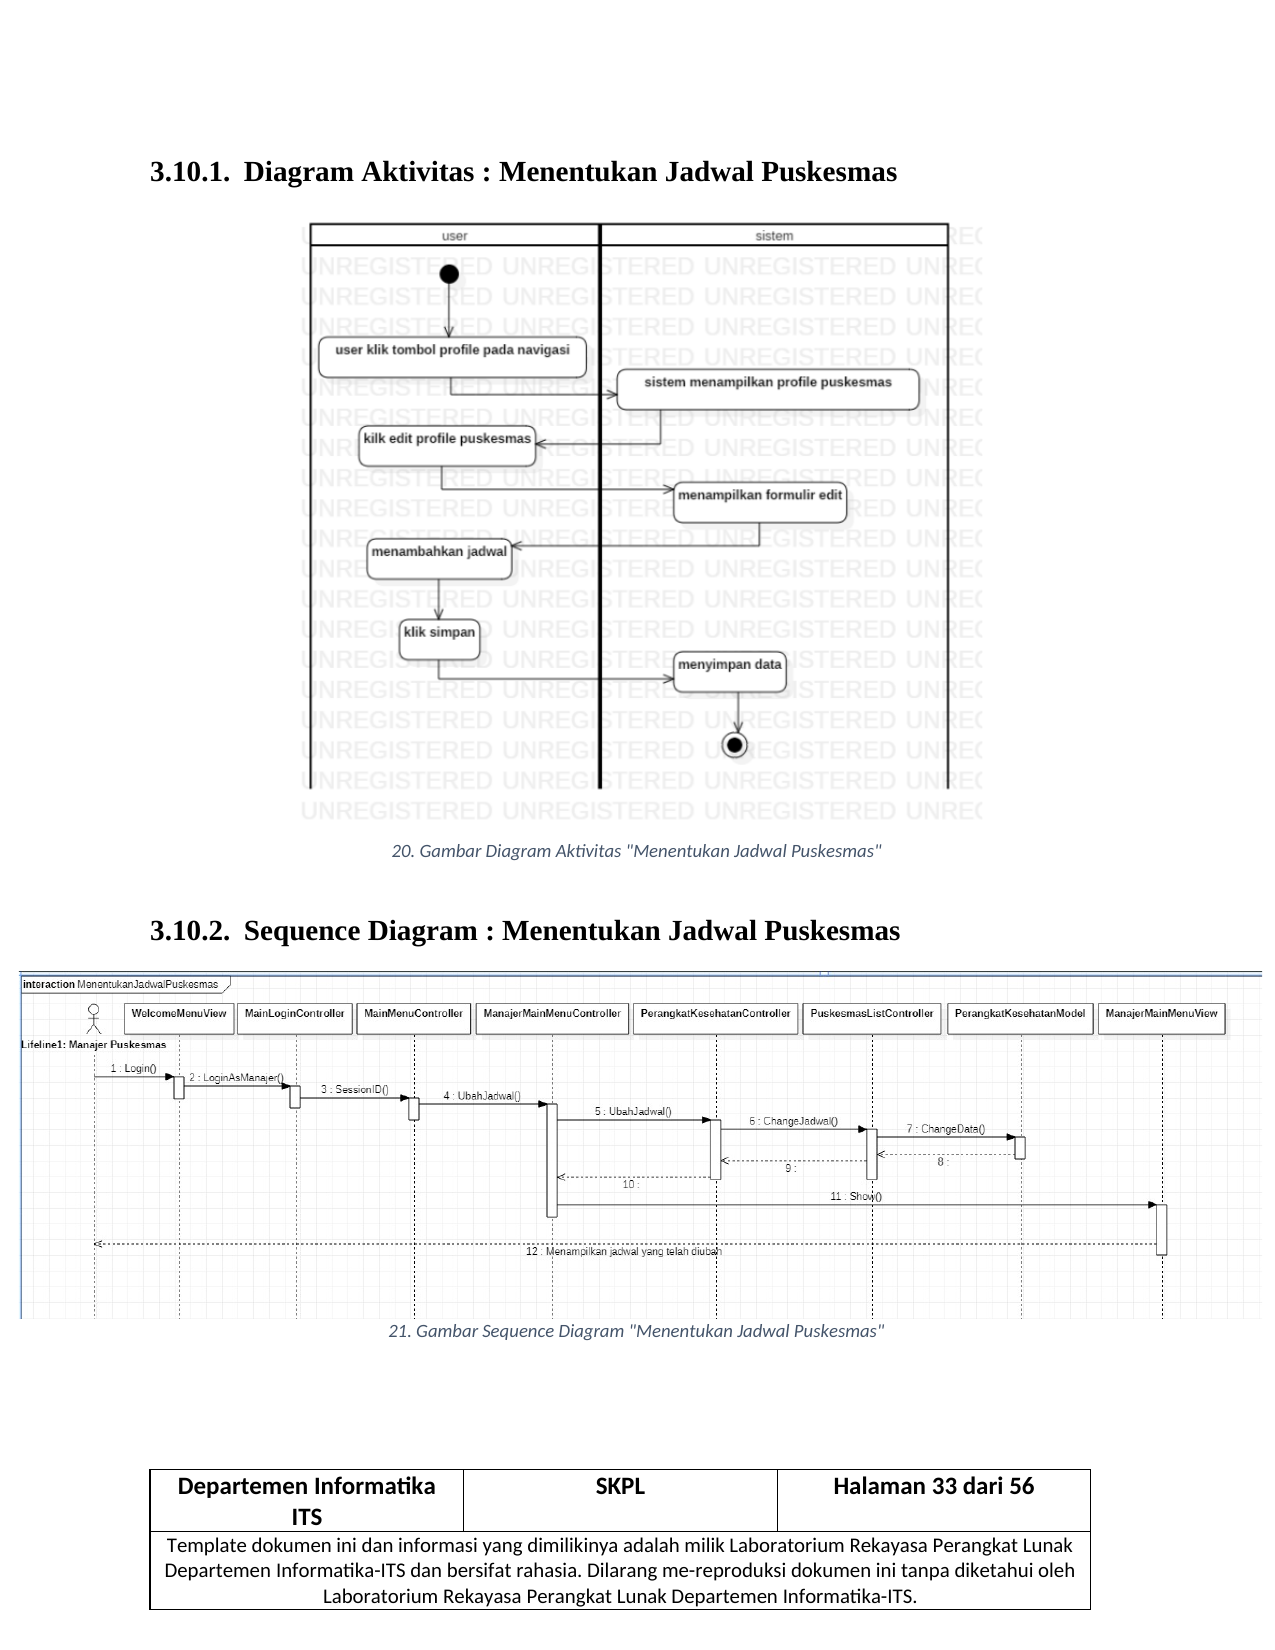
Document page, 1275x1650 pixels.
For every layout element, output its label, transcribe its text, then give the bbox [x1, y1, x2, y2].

subtitle Sequence Diagram : Menentukan Jadwal Puskesmas [150, 913, 1125, 946]
text 21. Gambar Sequence Diagram "Menentukan Jadwal Puskesmas" [150, 1319, 1125, 1342]
picture [292, 213, 983, 840]
text 20. Gambar Diagram Aktivitas "Menentukan Jadwal Puskesmas" [150, 839, 1125, 862]
picture [18, 971, 1263, 1319]
subtitle Diagram Aktivitas : Menentukan Jadwal Puskesmas [150, 154, 1125, 188]
